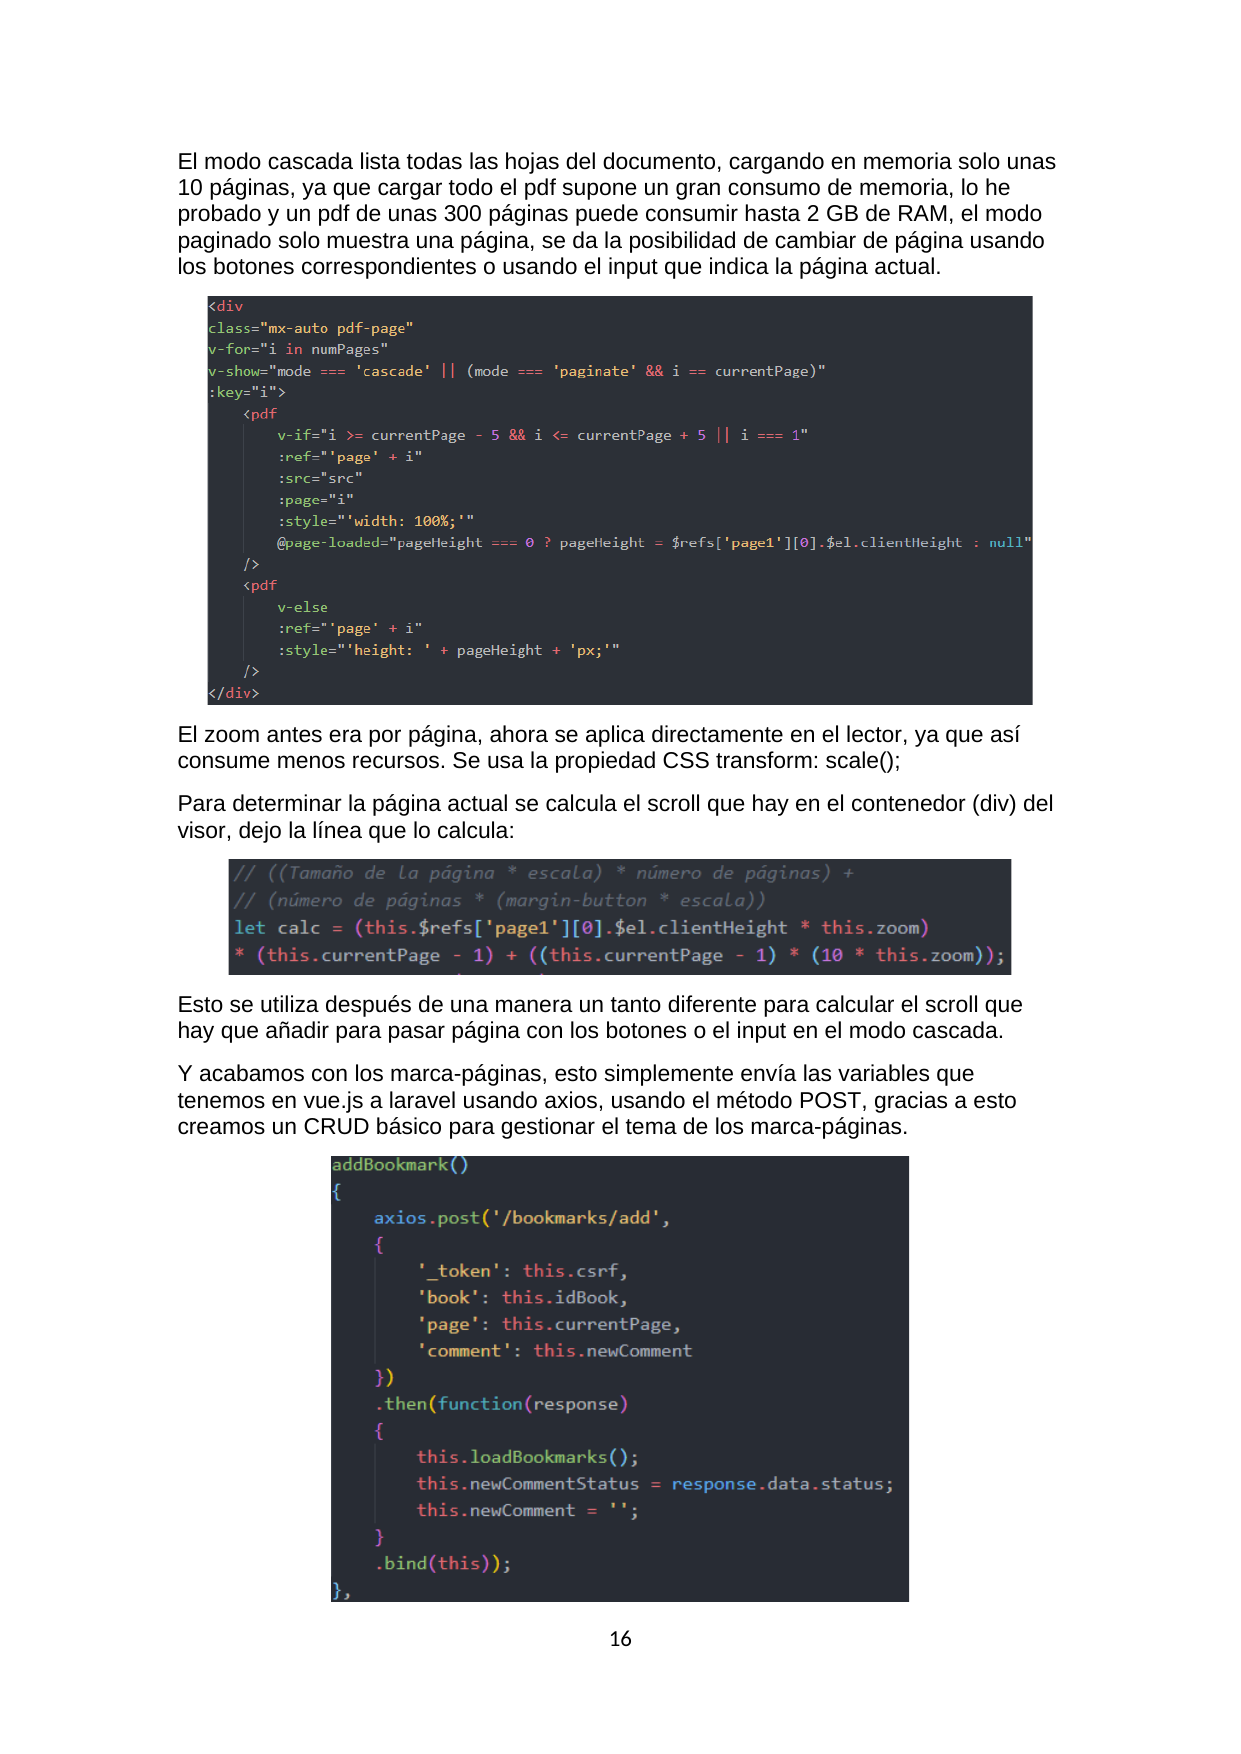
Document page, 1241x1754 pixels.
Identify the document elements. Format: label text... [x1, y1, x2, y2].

text Para determinar la página actual se calcula el scroll que hay en el contenedor (div) del visor, dejo la línea que lo calcula: [177, 790, 1063, 843]
picture [207, 296, 1033, 705]
text El modo cascada lista todas las hojas del documento, cargando en memoria solo unas 10 páginas, ya que cargar todo el pdf supone un gran consumo de memoria, lo he probado y un pdf de unas 300 páginas puede consumir hasta 2 GB de RAM, el modo paginado solo muestra una página, se da la posibilidad de cambiar de página usando los botones correspondientes o usando el input que indica la página actual. [177, 148, 1063, 279]
text Esto se utiliza después de una manera un tanto diferente para calcular el scroll que hay que añadir para pasar página con los botones o el input en el modo cascada. [177, 991, 1063, 1044]
text Y acabamos con los marca-páginas, esto simplemente envía las variables que tenemos en vue.js a laravel usando axios, usando el método POST, gracias a esto creamos un CRUD básico para gestionar el tema de los marca-páginas. [177, 1060, 1063, 1139]
picture [228, 859, 1012, 975]
picture [331, 1156, 910, 1602]
text El zoom antes era por página, ahora se aplica directamente en el lector, ya que así consume menos recursos. Se usa la propiedad CSS transform: scale(); [177, 721, 1063, 773]
